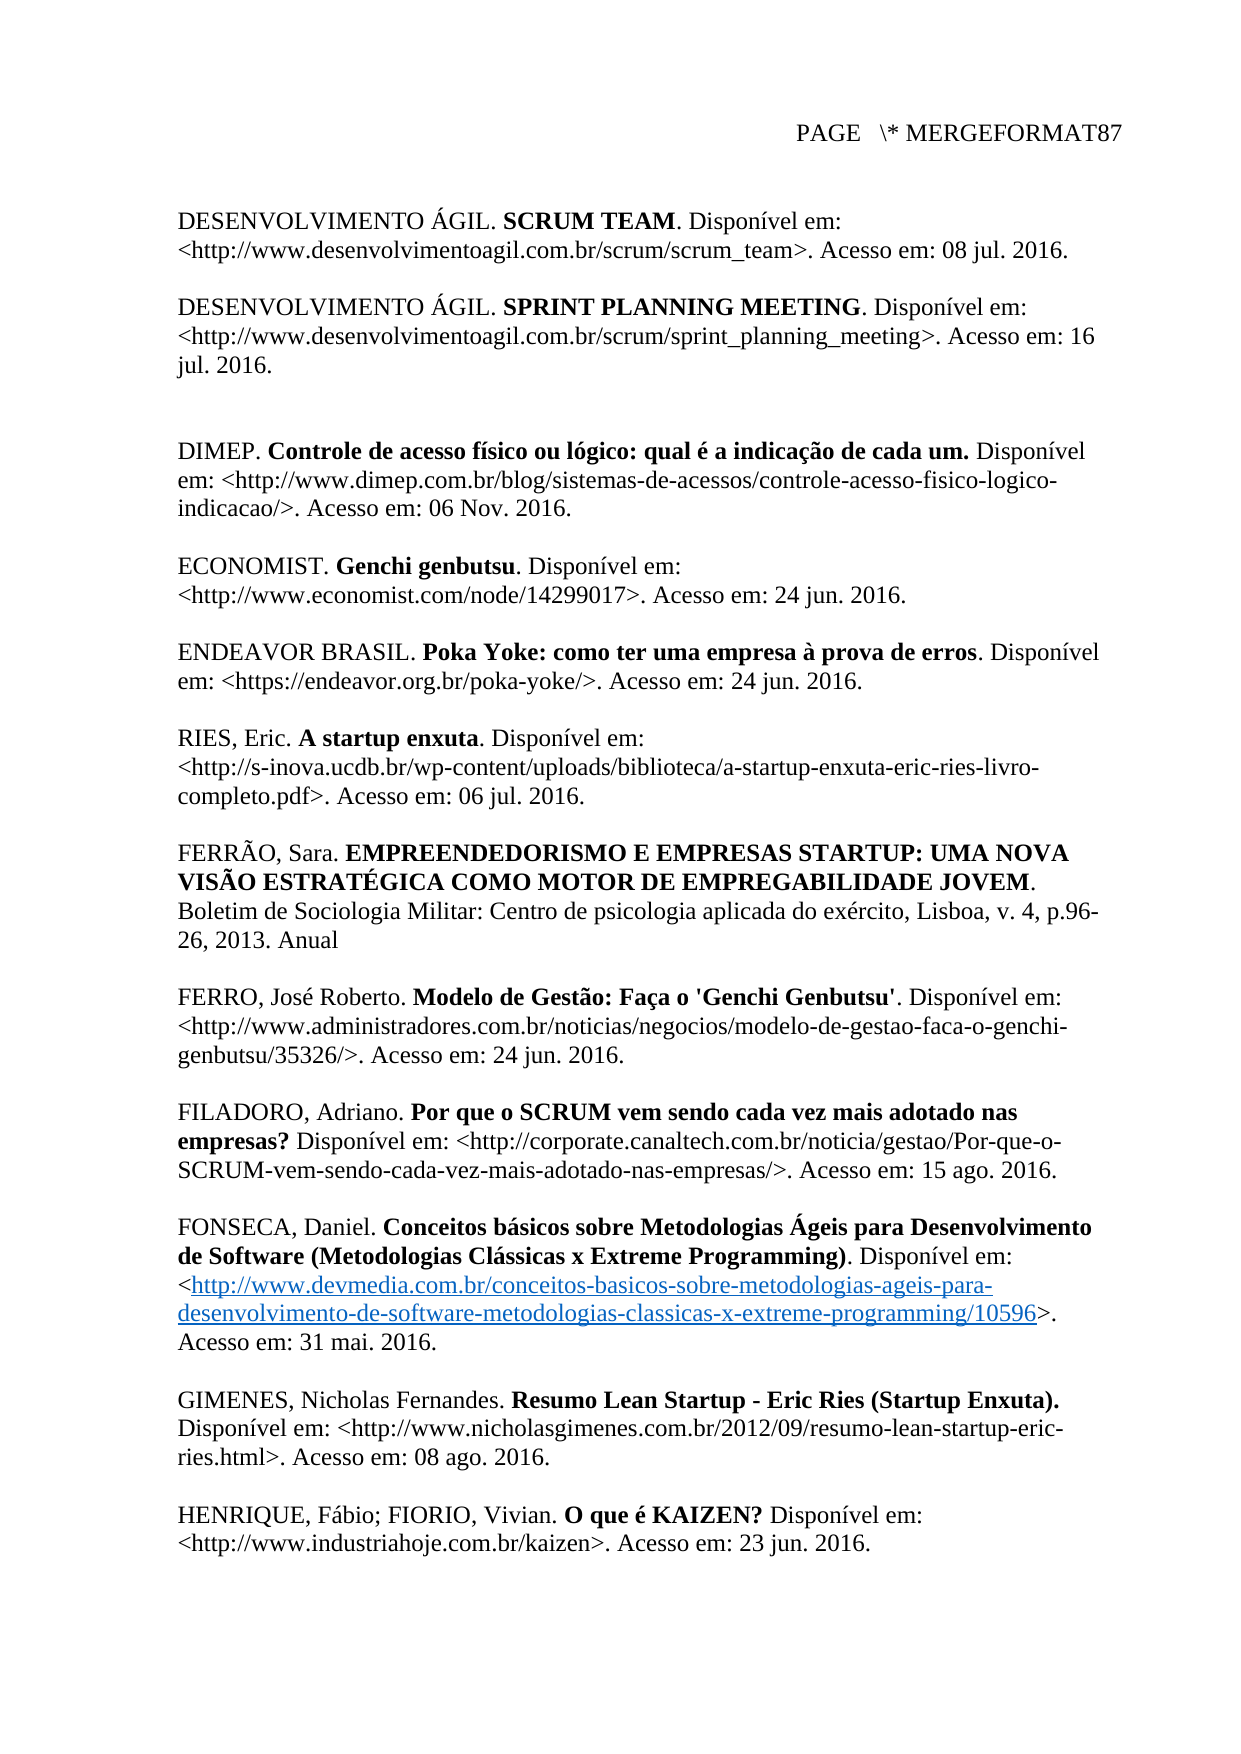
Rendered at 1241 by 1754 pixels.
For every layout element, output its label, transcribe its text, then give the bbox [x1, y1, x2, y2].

text FONSECA, Daniel. Conceitos básicos sobre Metodologias Ágeis para Desenvolvimento de Software (Metodologias Clássicas x Extreme Programming). Disponível em: <http://www.devmedia.com.br/conceitos-basicos-sobre-metodologias-ageis-para-desenvolvimento-de-software-metodologias-classicas-x-extreme-programming/10596>. Acesso em: 31 mai. 2016. [177, 1212, 1122, 1356]
text GIMENES, Nicholas Fernandes. Resumo Lean Startup - Eric Ries (Startup Enxuta). Disponível em: <http://www.nicholasgimenes.com.br/2012/09/resumo-lean-startup-eric-ries.html>. Acesso em: 08 ago. 2016. [177, 1385, 1122, 1471]
text FERRO, José Roberto. Modelo de Gestão: Faça o 'Genchi Genbutsu'. Disponível em: <http://www.administradores.com.br/noticias/negocios/modelo-de-gestao-faca-o-genchi-genbutsu/35326/>. Acesso em: 24 jun. 2016. [177, 982, 1122, 1068]
text FERRÃO, Sara. EMPREENDEDORISMO E EMPRESAS STARTUP: UMA NOVA VISÃO ESTRATÉGICA COMO MOTOR DE EMPREGABILIDADE JOVEM. Boletim de Sociologia Militar: Centro de psicologia aplicada do exército, Lisboa, v. 4, p.96-26, 2013. Anual [177, 838, 1122, 953]
text FILADORO, Adriano. Por que o SCRUM vem sendo cada vez mais adotado nas empresas? Disponível em: <http://corporate.canaltech.com.br/noticia/gestao/Por-que-o-SCRUM-vem-sendo-cada-vez-mais-adotado-nas-empresas/>. Acesso em: 15 ago. 2016. [177, 1097, 1122, 1183]
text DESENVOLVIMENTO ÁGIL. SCRUM TEAM. Disponível em: <http://www.desenvolvimentoagil.com.br/scrum/scrum_team>. Acesso em: 08 jul. 2016. [177, 206, 1122, 263]
text DIMEP. Controle de acesso físico ou lógico: qual é a indicação de cada um. Disponível em: <http://www.dimep.com.br/blog/sistemas-de-acessos/controle-acesso-fisico-logico-indicacao/>. Acesso em: 06 Nov. 2016. [177, 436, 1122, 522]
text ENDEAVOR BRASIL. Poka Yoke: como ter uma empresa à prova de erros. Disponível em: <https://endeavor.org.br/poka-yoke/>. Acesso em: 24 jun. 2016. [177, 637, 1122, 695]
text HENRIQUE, Fábio; FIORIO, Vivian. O que é KAIZEN? Disponível em: <http://www.industriahoje.com.br/kaizen>. Acesso em: 23 jun. 2016. [177, 1500, 1122, 1557]
text DESENVOLVIMENTO ÁGIL. SPRINT PLANNING MEETING. Disponível em: <http://www.desenvolvimentoagil.com.br/scrum/sprint_planning_meeting>. Acesso em: 16 jul. 2016. [177, 292, 1122, 378]
text RIES, Eric. A startup enxuta. Disponível em: <http://s-inova.ucdb.br/wp-content/uploads/biblioteca/a-startup-enxuta-eric-ries-livro-completo.pdf>. Acesso em: 06 jul. 2016. [177, 723, 1122, 810]
text ECONOMIST. Genchi genbutsu. Disponível em: <http://www.economist.com/node/14299017>. Acesso em: 24 jun. 2016. [177, 551, 1122, 608]
